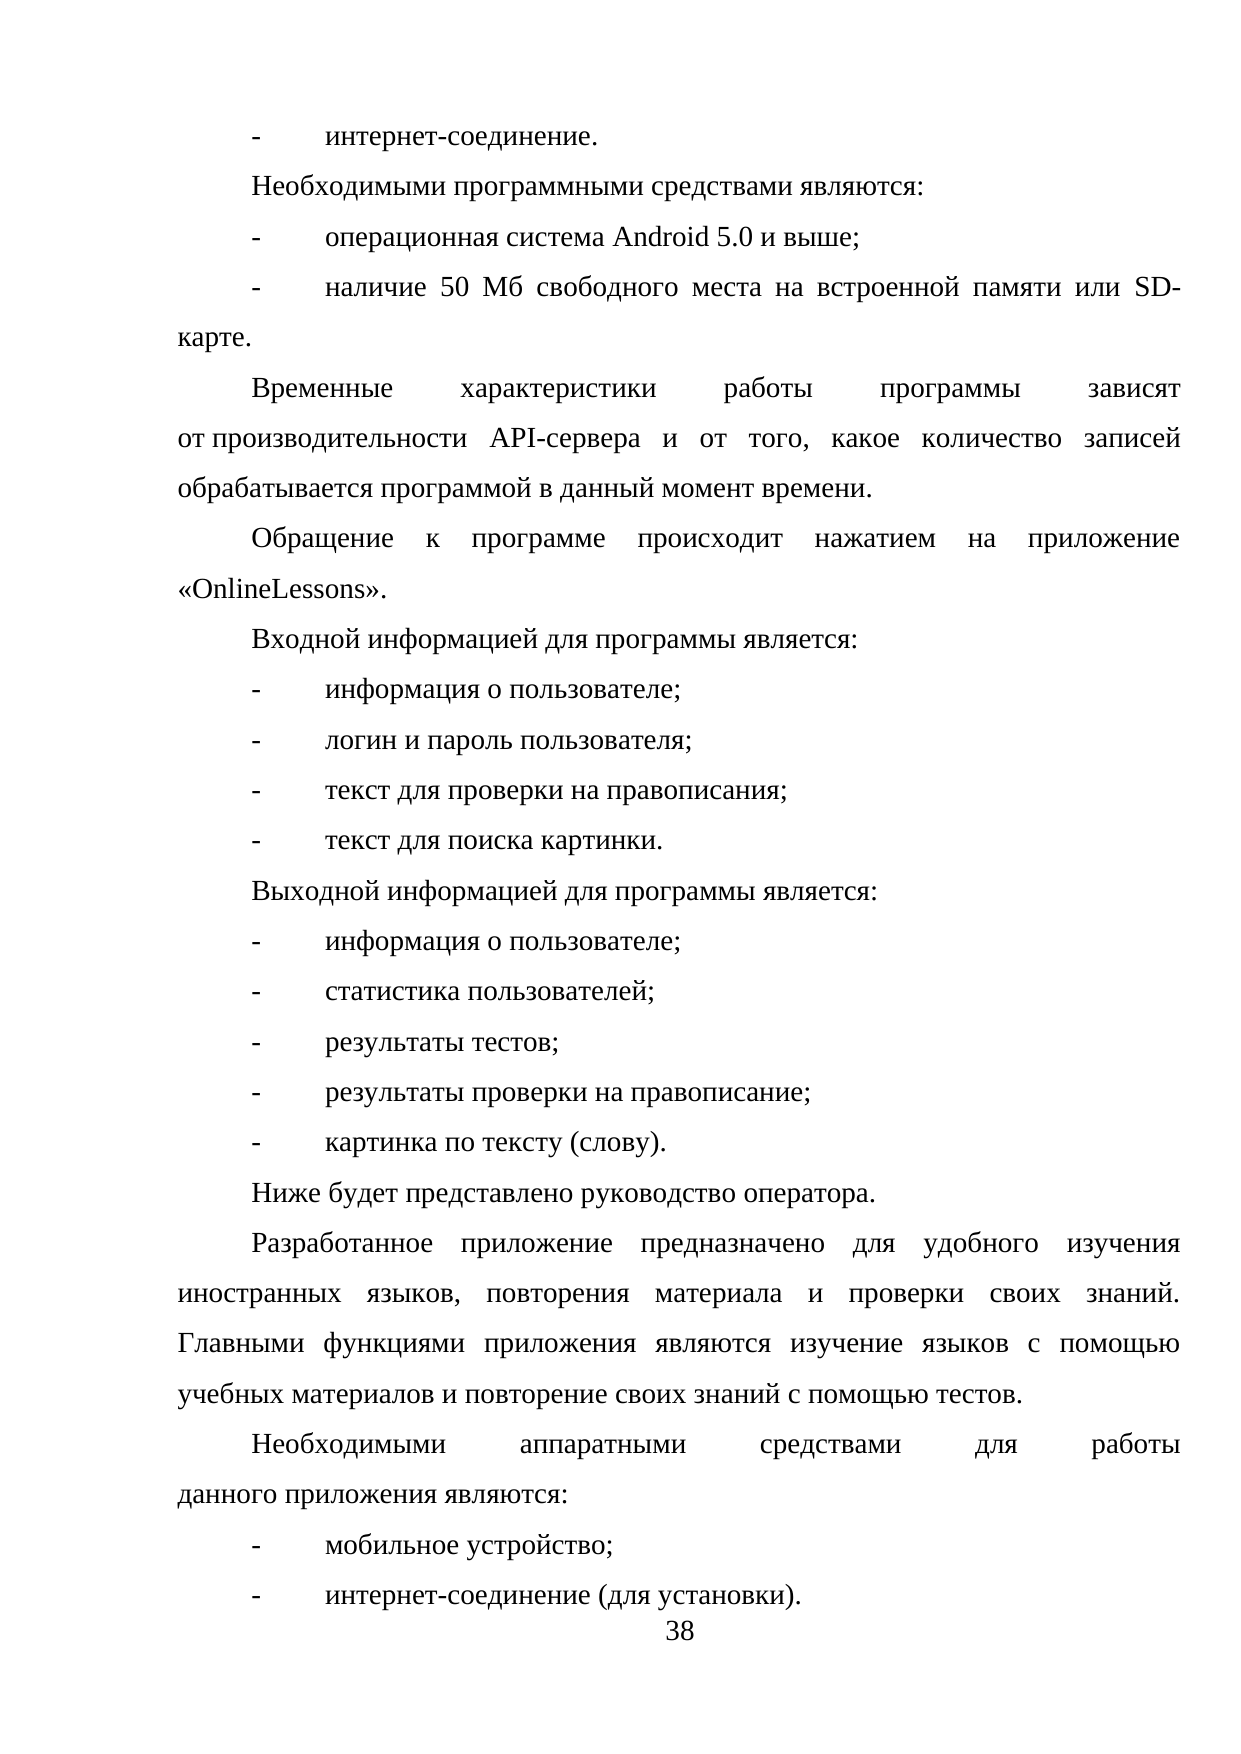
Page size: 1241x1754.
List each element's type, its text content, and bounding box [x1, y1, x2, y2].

list статистика пользователей; [177, 973, 1181, 1007]
list интернет-соединение (для установки). [177, 1577, 1181, 1611]
text Временные характеристики работы программы зависят от производительности API-сервера и от того, какое количество записей обрабатывается программой в данный момент времени. [177, 370, 1181, 504]
text Обращение к программе происходит нажатием на приложение «OnlineLessons». [177, 521, 1181, 604]
list результаты тестов; [177, 1024, 1181, 1057]
list интернет-соединение. [177, 118, 1181, 152]
list результаты проверки на правописание; [177, 1074, 1181, 1108]
list наличие 50 Мб свободного места на встроенной памяти или SD-карте. [177, 269, 1181, 353]
text Необходимыми программными средствами являются: [251, 168, 1181, 202]
text Входной информацией для программы является: [177, 621, 1181, 655]
list текст для поиска картинки. [177, 822, 1181, 856]
list логин и пароль пользователя; [177, 722, 1181, 755]
text Выходной информацией для программы является: [251, 873, 1181, 906]
text Ниже будет представлено руководство оператора. [251, 1175, 1181, 1208]
list информация о пользователе; [177, 672, 1181, 705]
list информация о пользователе; [177, 923, 1181, 957]
list мобильное устройство; [177, 1527, 1181, 1560]
text Разработанное приложение предназначено для удобного изучения иностранных языков, повторения материала и проверки своих знаний. Главными функциями приложения являются изучение языков с помощью учебных материалов и повторение своих знаний с помощью тестов. [177, 1225, 1181, 1409]
list операционная система Android 5.0 и выше; [177, 219, 1181, 252]
text Необходимыми аппаратными средствами для работы данного приложения являются: [177, 1426, 1181, 1510]
list текст для проверки на правописания; [177, 772, 1181, 806]
list картинка по тексту (слову). [177, 1124, 1181, 1158]
